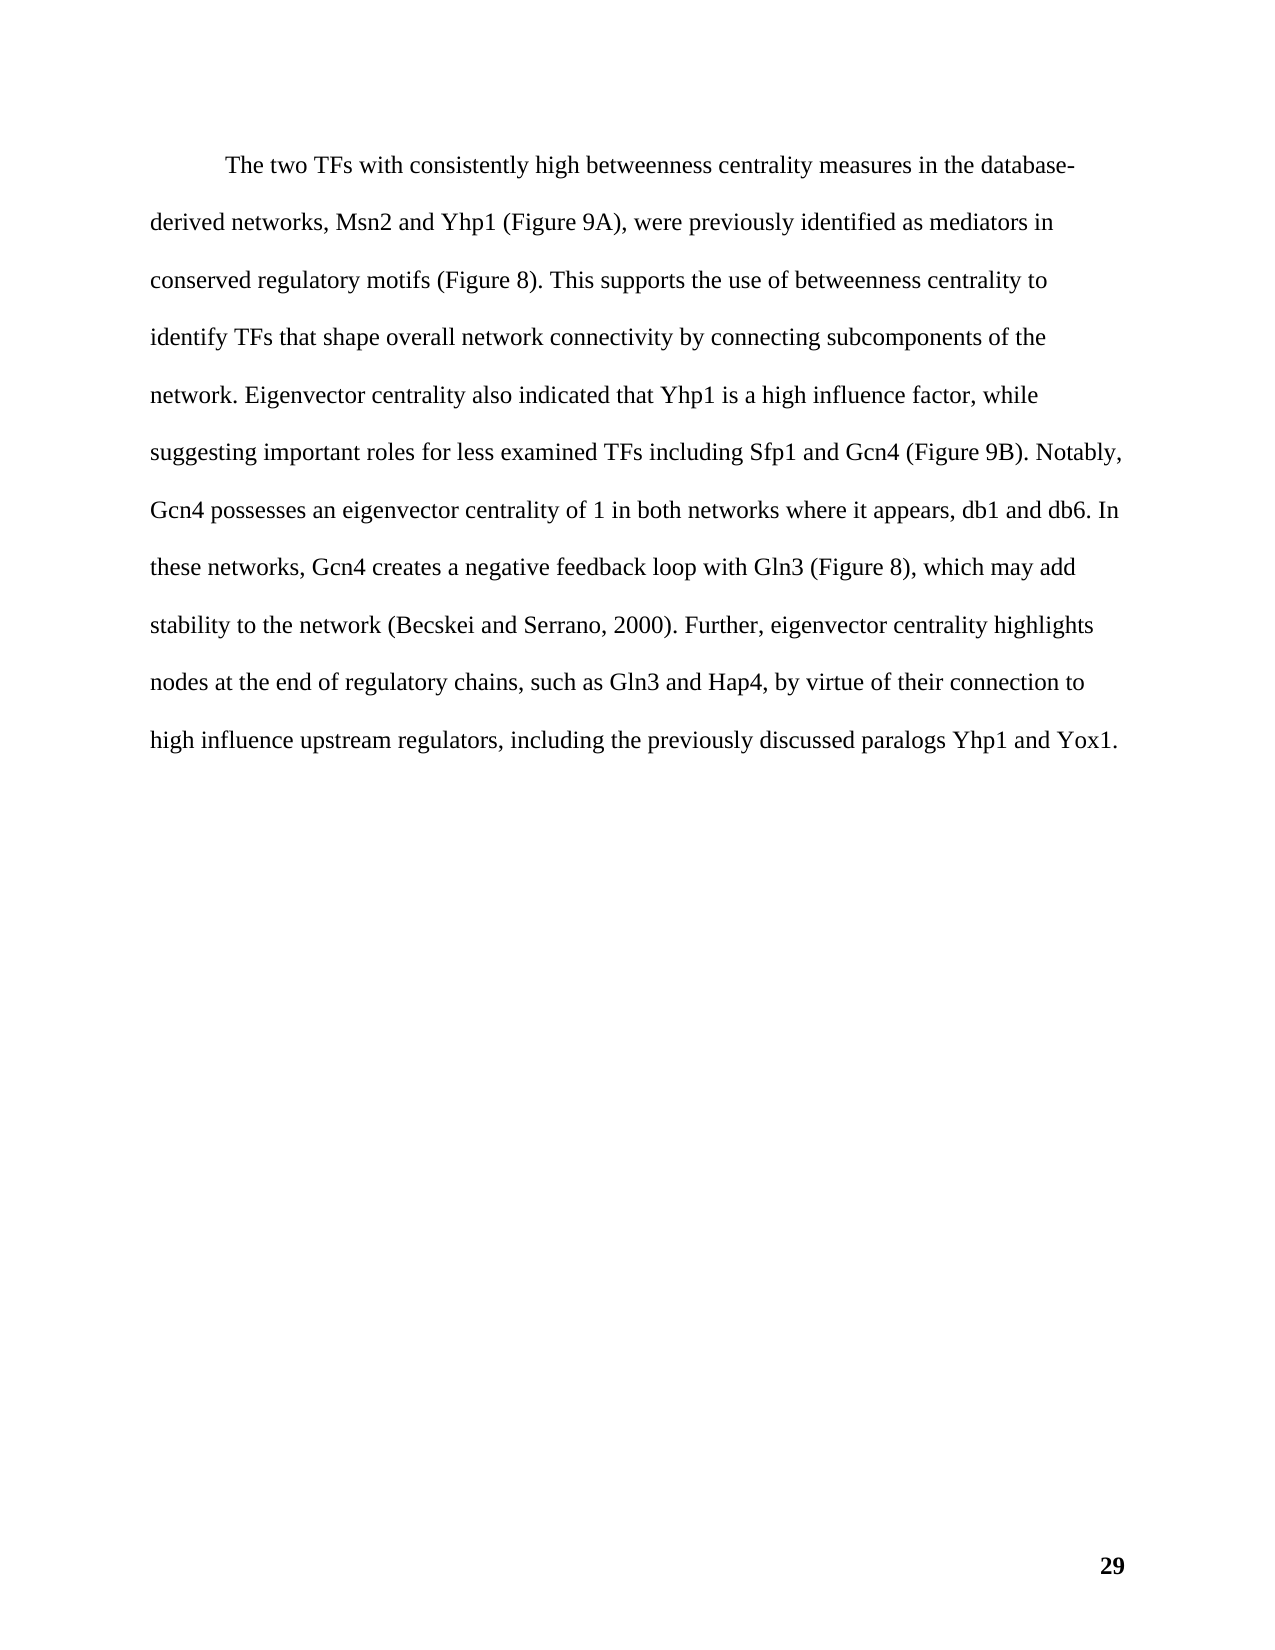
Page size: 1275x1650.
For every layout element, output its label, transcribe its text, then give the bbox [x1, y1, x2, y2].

text The two TFs with consistently high betweenness centrality measures in the database-derived networks, Msn2 and Yhp1 (Figure 9A), were previously identified as mediators in conserved regulatory motifs (Figure 8). This supports the use of betweenness centrality to identify TFs that shape overall network connectivity by connecting subcomponents of the network. Eigenvector centrality also indicated that Yhp1 is a high influence factor, while suggesting important roles for less examined TFs including Sfp1 and Gcn4 (Figure 9B). Notably, Gcn4 possesses an eigenvector centrality of 1 in both networks where it appears, db1 and db6. In these networks, Gcn4 creates a negative feedback loop with Gln3 (Figure 8), which may add stability to the network (Becskei and Serrano, 2000). Further, eigenvector centrality highlights nodes at the end of regulatory chains, such as Gln3 and Hap4, by virtue of their connection to high influence upstream regulators, including the previously discussed paralogs Yhp1 and Yox1. [150, 150, 1125, 754]
